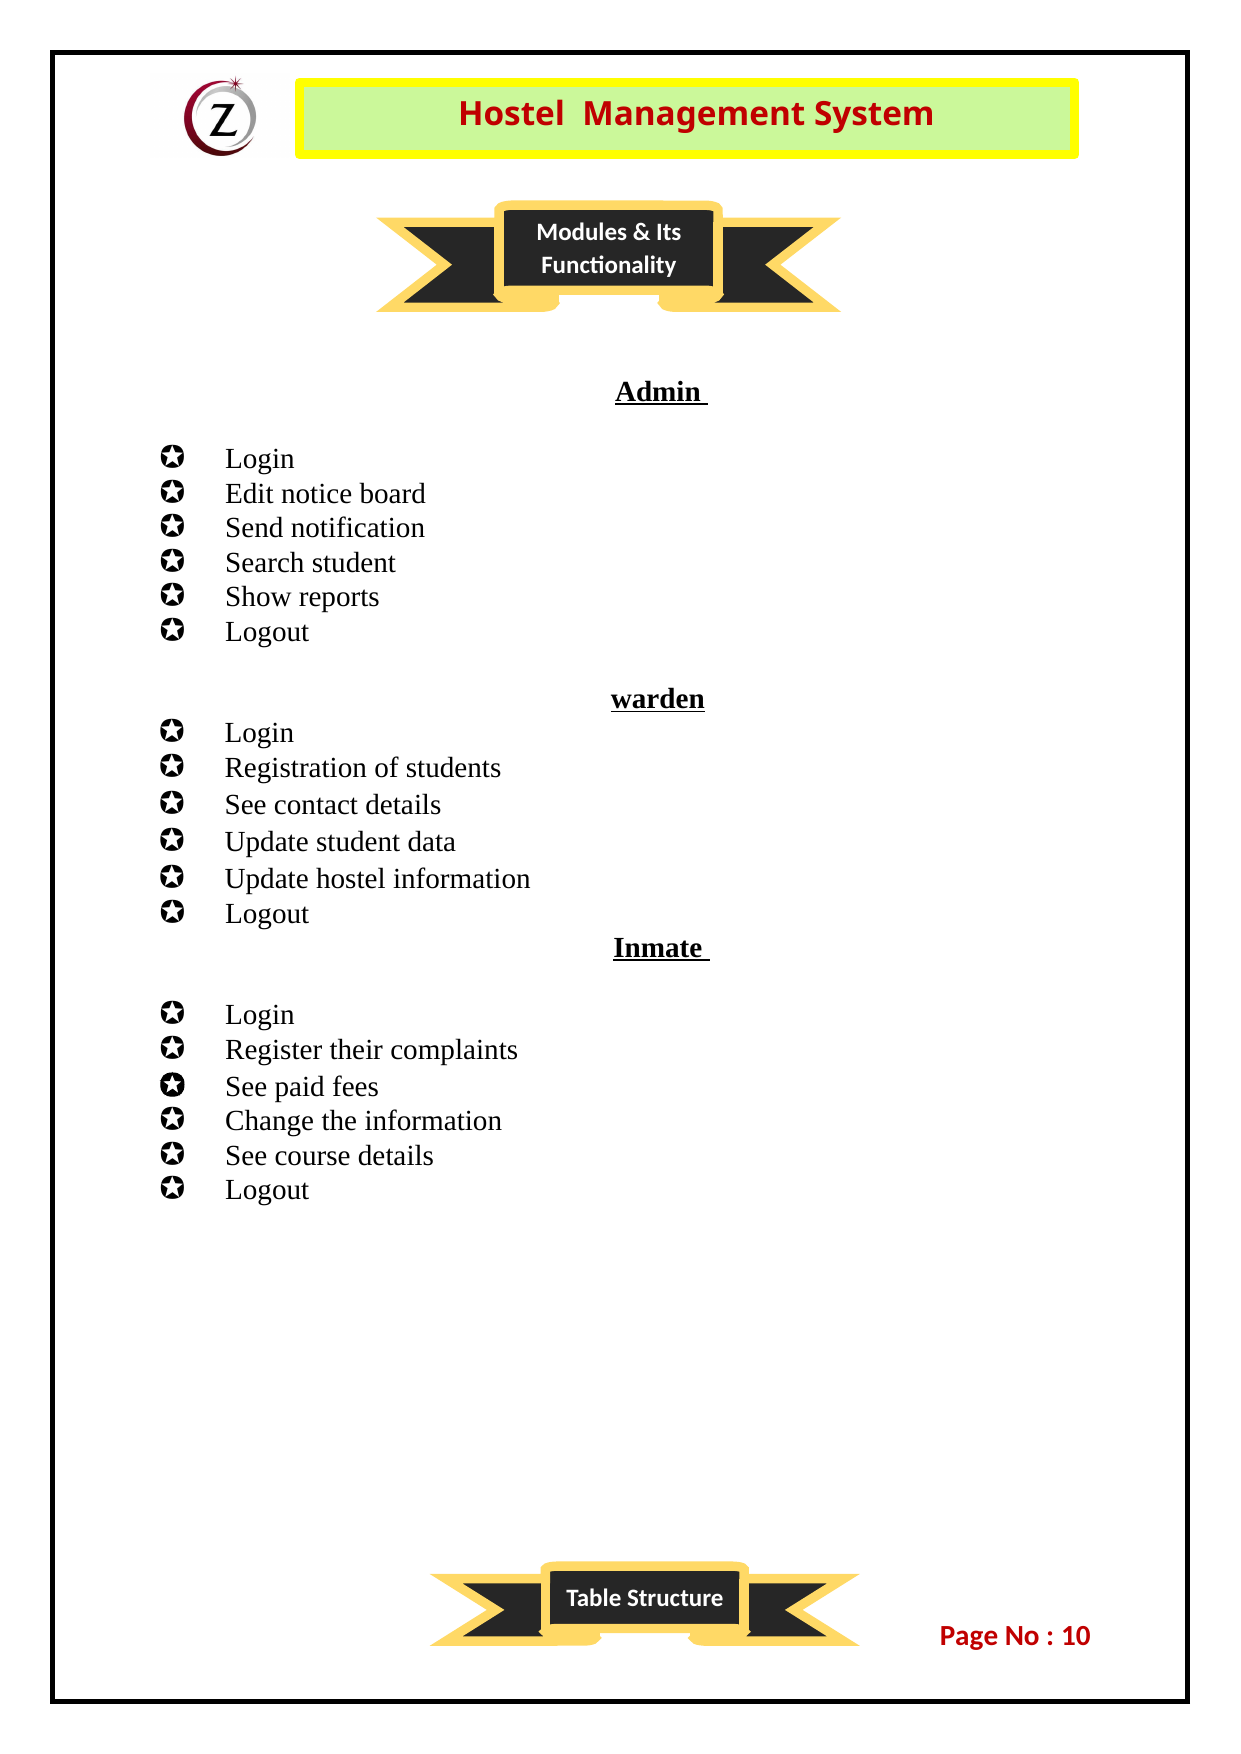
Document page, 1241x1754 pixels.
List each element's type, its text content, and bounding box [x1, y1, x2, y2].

list Login [187, 441, 1090, 476]
list Update student data [187, 824, 1090, 858]
list Logout [187, 896, 1090, 930]
list Update hostel information [187, 861, 1090, 896]
picture [150, 73, 290, 158]
list Change the information [187, 1103, 1090, 1138]
list See contact details [187, 787, 1090, 821]
list See paid fees [187, 1069, 1090, 1103]
list Edit notice board [187, 476, 1090, 510]
list Registration of students [187, 750, 1090, 784]
list Search student [187, 545, 1090, 579]
list Admin [225, 374, 1090, 408]
list Logout [187, 1172, 1090, 1207]
list warden [225, 648, 1090, 715]
list Logout [187, 614, 1090, 648]
list Login [187, 715, 1090, 750]
list Send notification [187, 510, 1090, 545]
list See course details [187, 1138, 1090, 1172]
list Inmate [225, 930, 1090, 964]
list Login [187, 997, 1090, 1032]
list Show reports [187, 579, 1090, 614]
list Register their complaints [187, 1032, 1090, 1066]
